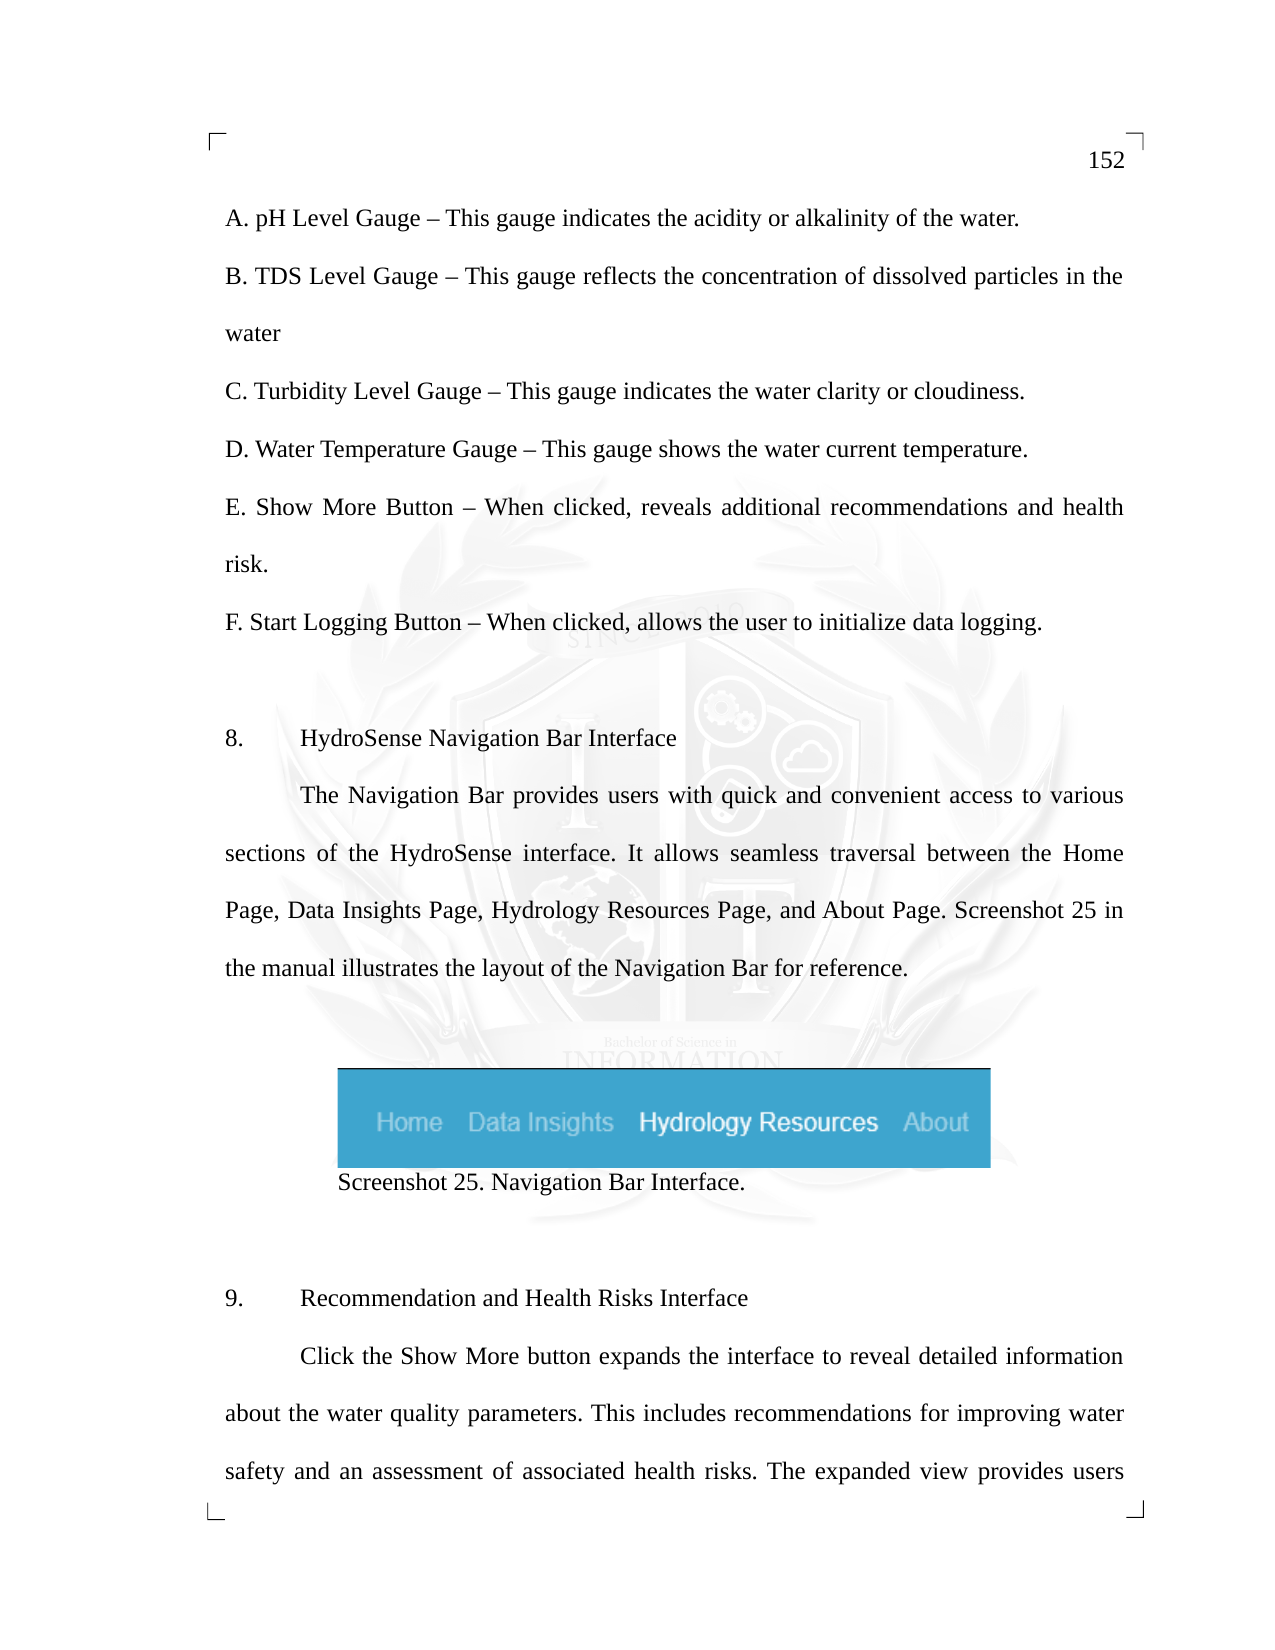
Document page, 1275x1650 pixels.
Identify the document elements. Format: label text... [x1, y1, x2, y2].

text Screenshot 25. Navigation Bar Interface. [225, 1167, 1125, 1196]
picture [220, 429, 1129, 1274]
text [225, 1341, 1125, 1485]
text The Navigation Bar provides users with quick and convenient access to various sections of the HydroSense interface. It allows seamless traversal between the Home Page, Data Insights Page, Hydrology Resources Page, and About Page. Screenshot 25 in the manual illustrates the layout of the Navigation Bar for reference. [225, 781, 1125, 982]
text D. Water Temperature Gauge – This gauge shows the water current temperature. [225, 434, 1125, 463]
text B. TDS Level Gauge – This gauge reflects the concentration of dissolved particles in the water [225, 261, 1125, 347]
text 8. HydroSense Navigation Bar Interface [225, 723, 1125, 752]
text C. Turbidity Level Gauge – This gauge indicates the water clarity or cloudiness. [225, 376, 1125, 405]
text F. Start Logging Button – When clicked, allows the user to initialize data logging. [225, 607, 1125, 636]
text E. Show More Button – When clicked, reveals additional recommendations and health risk. [225, 492, 1125, 578]
text A. pH Level Gauge – This gauge indicates the acidity or alkalinity of the water. [225, 203, 1125, 232]
text 9. Recommendation and Health Risks Interface [225, 1283, 1125, 1312]
